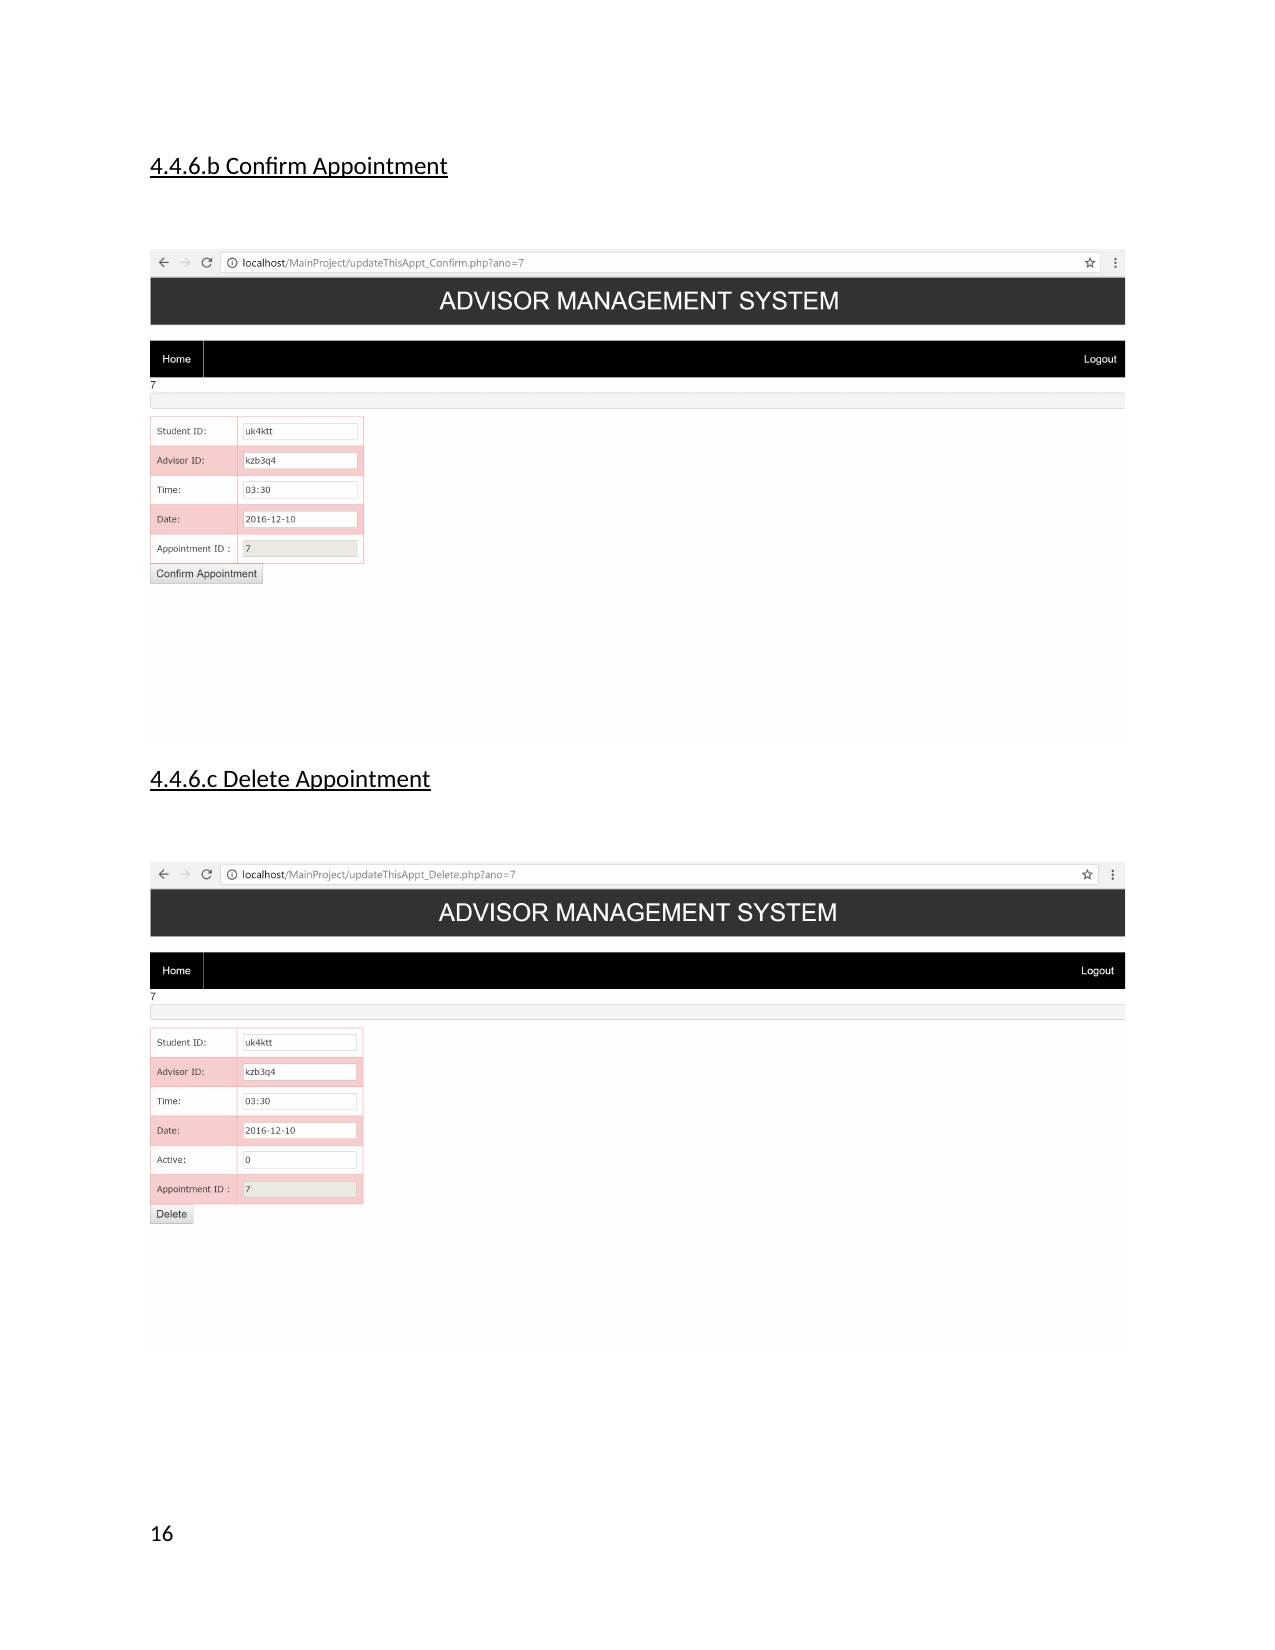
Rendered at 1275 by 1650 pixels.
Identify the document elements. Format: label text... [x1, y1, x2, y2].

picture [150, 249, 1125, 745]
picture [150, 862, 1125, 1354]
text 4.4.6.b Confirm Appointment [150, 150, 1125, 181]
text 4.4.6.c Delete Appointment [150, 763, 1125, 794]
